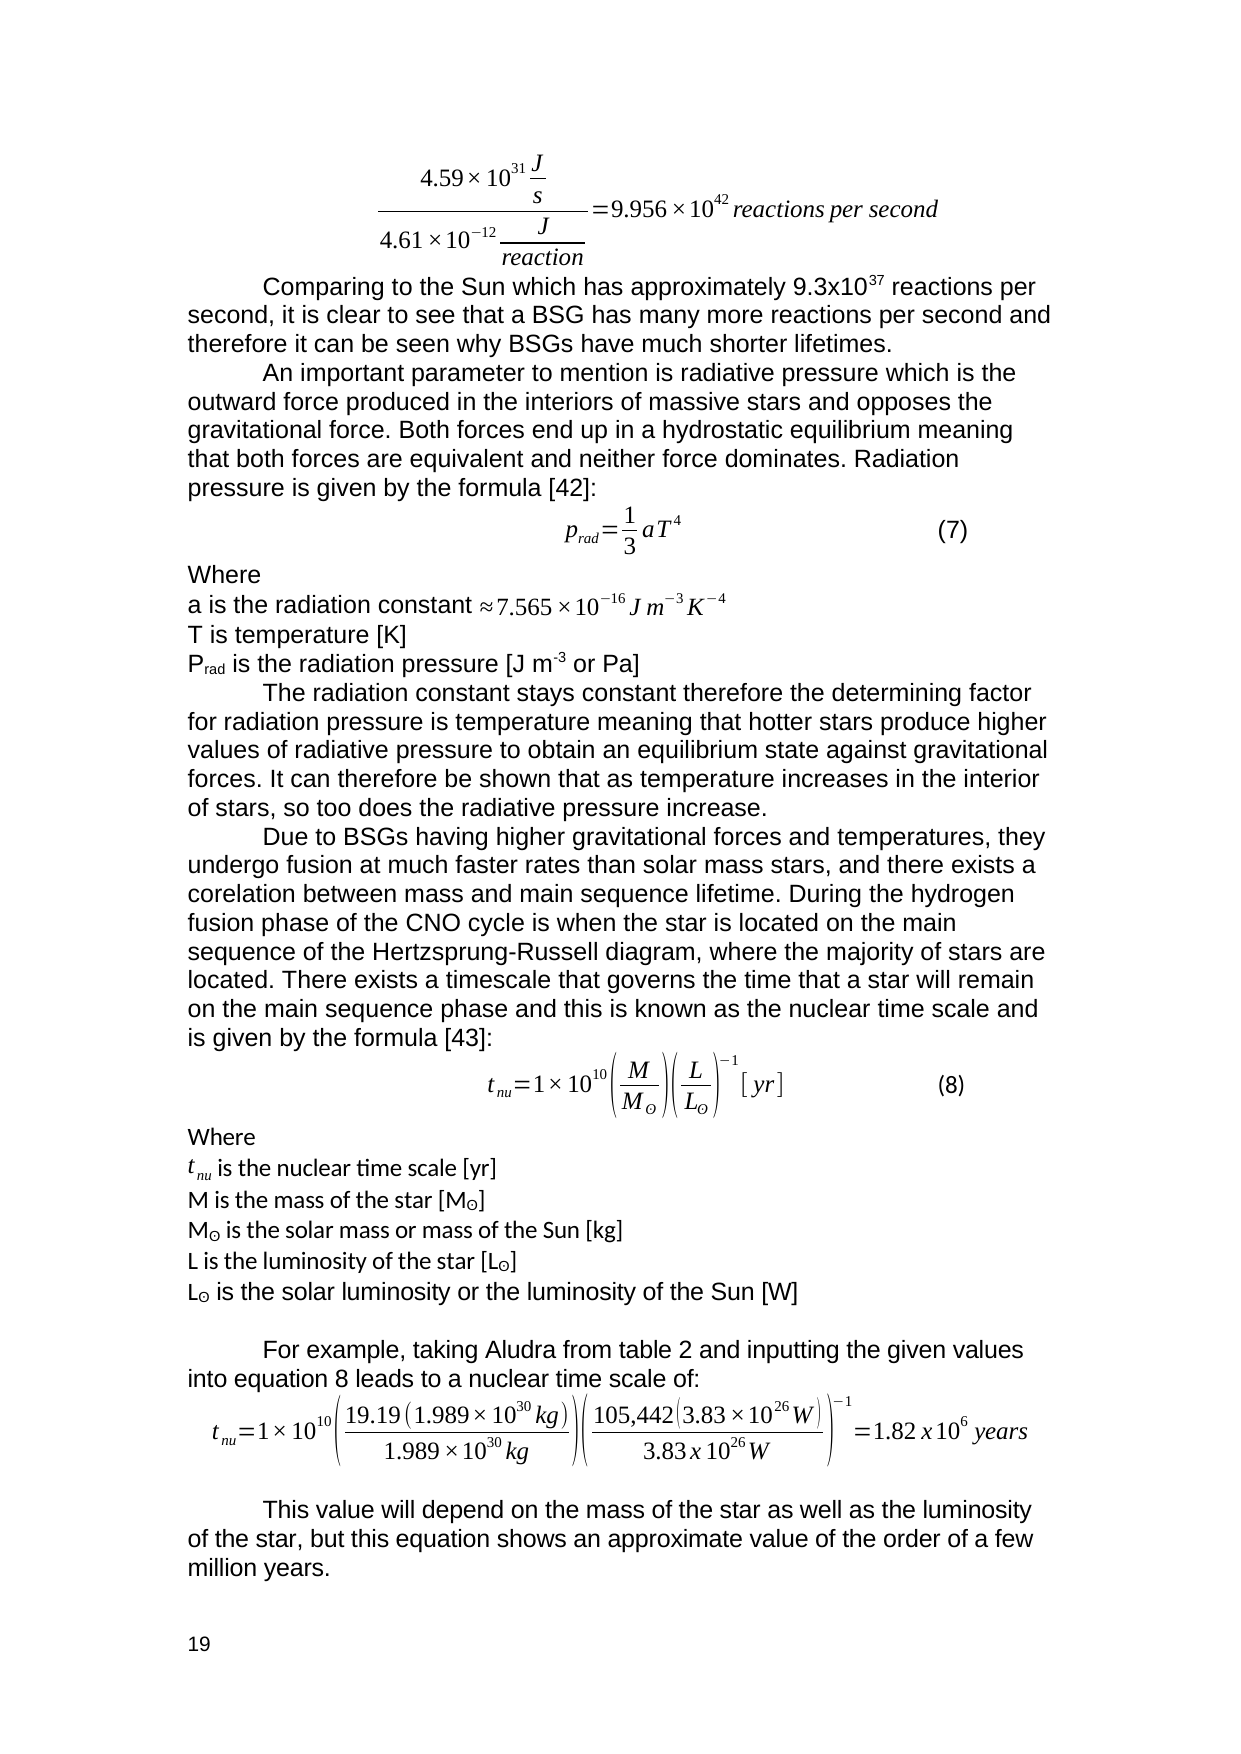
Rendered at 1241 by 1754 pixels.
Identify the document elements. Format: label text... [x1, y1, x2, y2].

text (8) [412, 1052, 1053, 1121]
text T is temperature [K] [187, 620, 1053, 649]
text is the nuclear time scale [yr] [187, 1152, 1053, 1184]
text a is the radiation constant [187, 589, 1053, 620]
text Where [187, 1121, 1053, 1152]
text Mʘ is the solar mass or mass of the Sun [kg] [187, 1214, 1053, 1245]
text (7) [487, 502, 1053, 561]
text This value will depend on the mass of the star as well as the luminosity of the star, but this equation shows an approximate value of the order of a few million years. [187, 1495, 1053, 1581]
text L is the luminosity of the star [Lʘ] [187, 1245, 1053, 1276]
text Where [187, 561, 1053, 589]
text The radiation constant stays constant therefore the determining factor for radiation pressure is temperature meaning that hotter stars produce higher values of radiative pressure to obtain an equilibrium state against gravitational forces. It can therefore be shown that as temperature increases in the interior of stars, so too does the radiative pressure increase. [187, 678, 1053, 822]
text An important parameter to mention is radiative pressure which is the outward force produced in the interiors of massive stars and opposes the gravitational force. Both forces end up in a hydrostatic equilibrium meaning that both forces are equivalent and neither force dominates. Radiation pressure is given by the formula [42]: [187, 358, 1053, 502]
text Prad is the radiation pressure [J m-3 or Pa] [187, 649, 1053, 678]
text Due to BSGs having higher gravitational forces and temperatures, they undergo fusion at much faster rates than solar mass stars, and there exists a corelation between mass and main sequence lifetime. During the hydrogen fusion phase of the CNO cycle is when the star is located on the main sequence of the Hertzsprung-Russell diagram, where the majority of stars are located. There exists a timescale that governs the time that a star will remain on the main sequence phase and this is known as the nuclear time scale and is given by the formula [43]: [187, 822, 1053, 1052]
text M is the mass of the star [Mʘ] [187, 1184, 1053, 1214]
text For example, taking Aludra from table 2 and inputting the given values into equation 8 leads to a nuclear time scale of: [187, 1335, 1053, 1392]
text Lʘ is the solar luminosity or the luminosity of the Sun [W] [187, 1276, 1053, 1306]
text Comparing to the Sun which has approximately 9.3x1037 reactions per second, it is clear to see that a BSG has many more reactions per second and therefore it can be seen why BSGs have much shorter lifetimes. [187, 272, 1053, 358]
